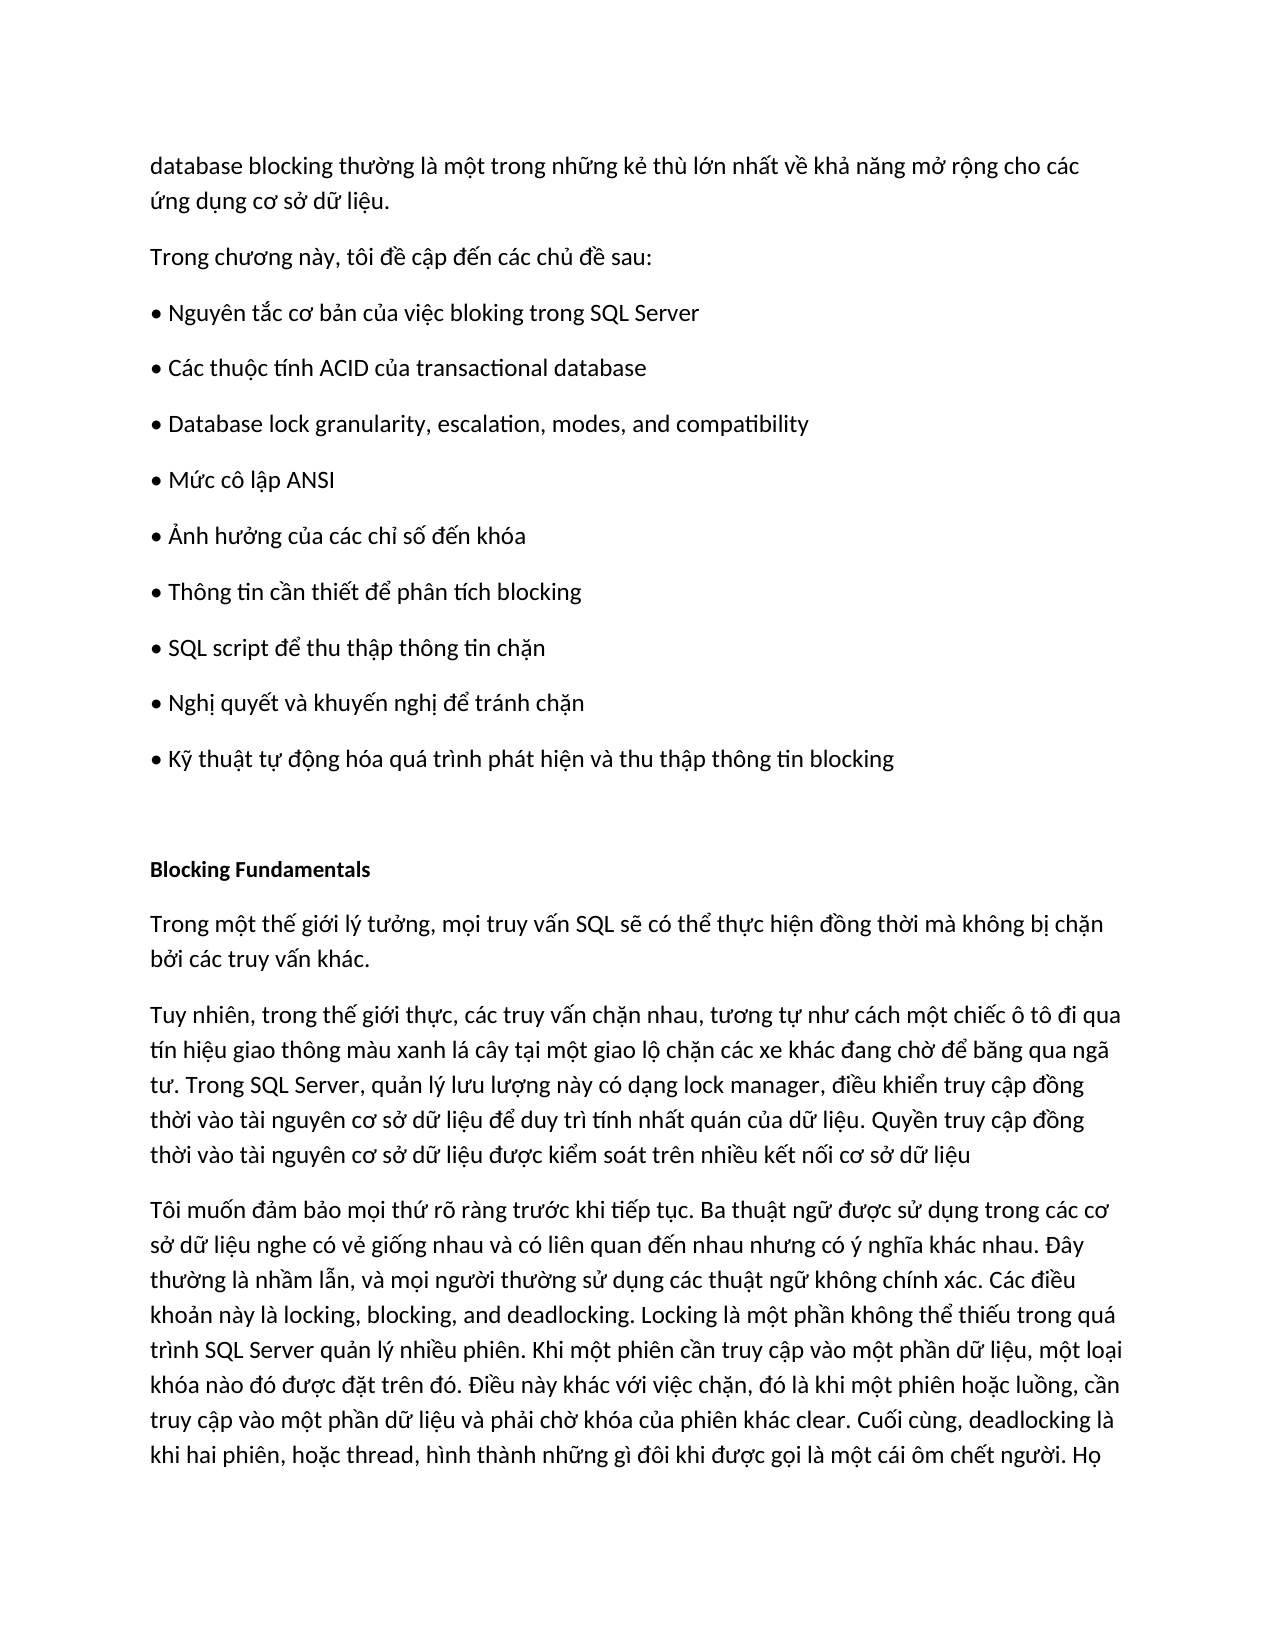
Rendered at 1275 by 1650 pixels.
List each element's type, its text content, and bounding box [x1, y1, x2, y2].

text • Nghị quyết và khuyến nghị để tránh chặn [150, 687, 1125, 718]
text Trong chương này, tôi đề cập đến các chủ đề sau: [150, 241, 1125, 271]
text • Các thuộc tính ACID của transactional database [150, 352, 1125, 383]
text • Database lock granularity, escalation, modes, and compatibility [150, 408, 1125, 439]
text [150, 150, 1125, 216]
text • Ảnh hưởng của các chỉ số đến khóa [150, 520, 1125, 551]
text Tuy nhiên, trong thế giới thực, các truy vấn chặn nhau, tương tự như cách một chiếc ô tô đi qua tín hiệu giao thông màu xanh lá cây tại một giao lộ chặn các xe khác đang chờ để băng qua ngã tư. Trong SQL Server, quản lý lưu lượng này có dạng lock manager, điều khiển truy cập đồng thời vào tài nguyên cơ sở dữ liệu để duy trì tính nhất quán của dữ liệu. Quyền truy cập đồng thời vào tài nguyên cơ sở dữ liệu được kiểm soát trên nhiều kết nối cơ sở dữ liệu [150, 999, 1125, 1169]
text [150, 1195, 1125, 1470]
text • SQL script để thu thập thông tin chặn [150, 632, 1125, 662]
text • Nguyên tắc cơ bản của việc bloking trong SQL Server [150, 297, 1125, 327]
text Blocking Fundamentals [150, 855, 1125, 883]
text • Thông tin cần thiết để phân tích blocking [150, 576, 1125, 606]
text • Mức cô lập ANSI [150, 464, 1125, 495]
text Trong một thế giới lý tưởng, mọi truy vấn SQL sẽ có thể thực hiện đồng thời mà không bị chặn bởi các truy vấn khác. [150, 908, 1125, 973]
text • Kỹ thuật tự động hóa quá trình phát hiện và thu thập thông tin blocking [150, 743, 1125, 774]
